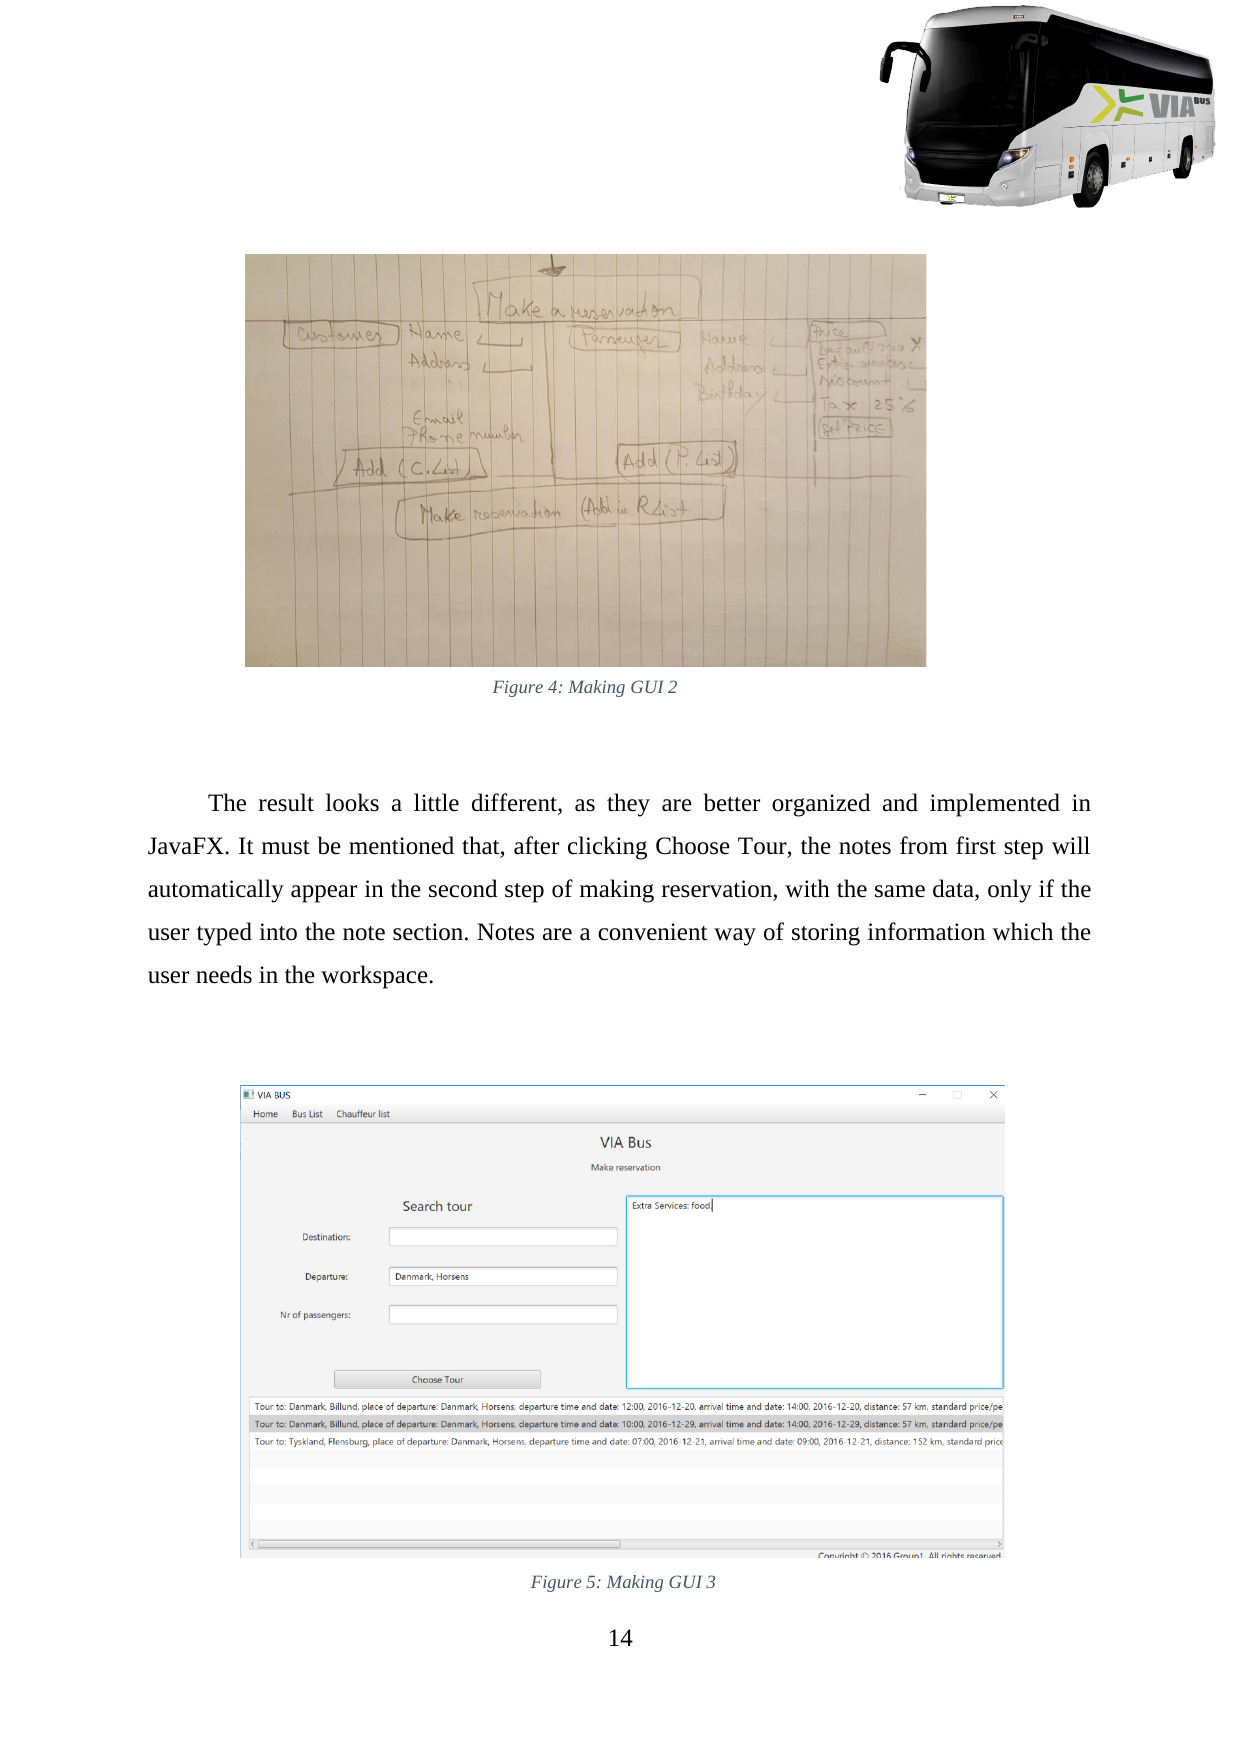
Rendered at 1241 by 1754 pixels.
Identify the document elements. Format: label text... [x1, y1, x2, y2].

picture [874, 0, 1218, 213]
picture [245, 254, 927, 667]
text The result looks a little different, as they are better organized and implemented in JavaFX. It must be mentioned that, after clicking Choose Tour, the notes from first step will automatically appear in the second step of making reservation, with the same data, only if the user typed into the note section. Notes are a convenient way of storing information which the user needs in the workspace. [148, 788, 1093, 989]
picture [239, 1085, 1009, 1562]
